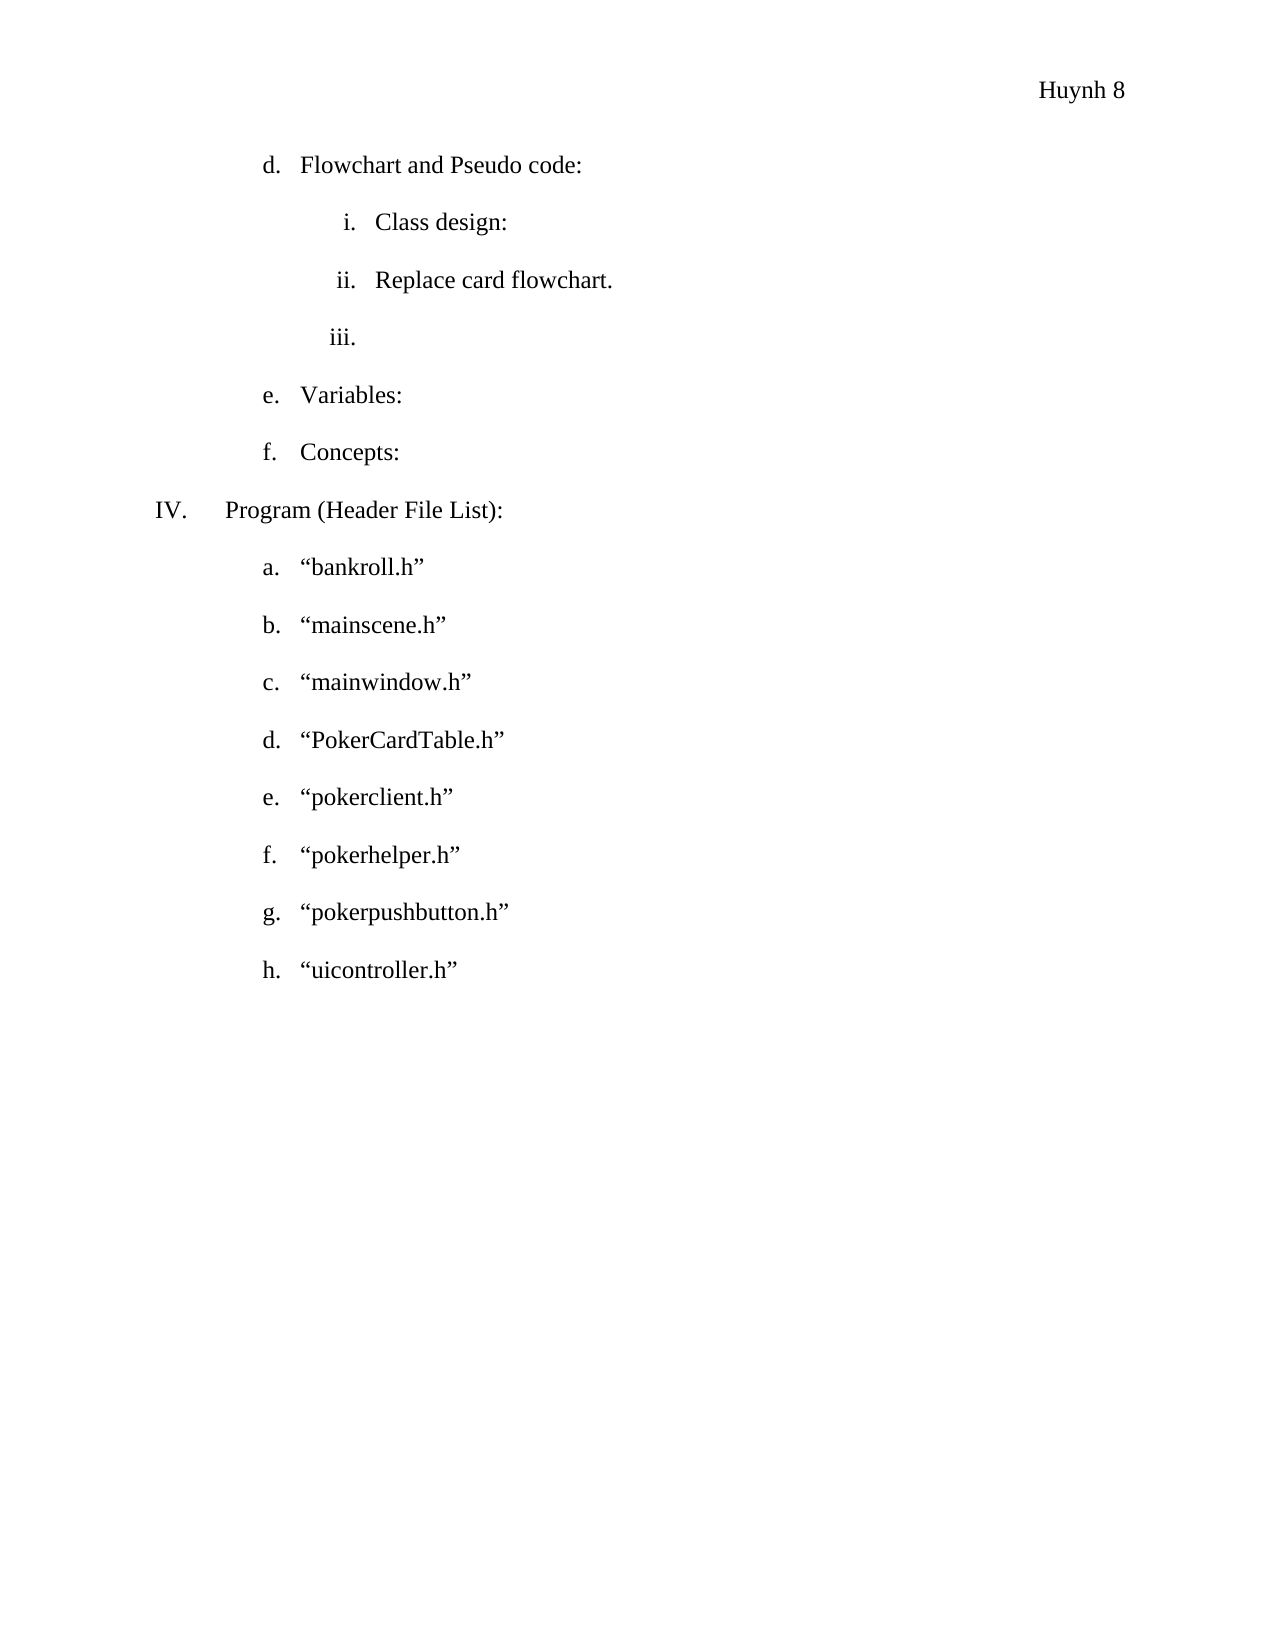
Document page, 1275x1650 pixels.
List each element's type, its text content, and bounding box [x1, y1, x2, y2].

list Program (Header File List): [187, 495, 1125, 524]
list “pokerpushbutton.h” [262, 897, 1125, 926]
list Flowchart and Pseudo code: [262, 150, 1125, 179]
list “pokerclient.h” [262, 782, 1125, 811]
list Variables: [262, 380, 1125, 409]
list “bankroll.h” [262, 552, 1125, 581]
list “uicontroller.h” [262, 955, 1125, 984]
list “pokerhelper.h” [262, 840, 1125, 869]
list Replace card flowchart. [356, 265, 1125, 294]
list Concepts: [262, 437, 1125, 466]
list Class design: [356, 207, 1125, 236]
list “mainscene.h” [262, 610, 1125, 639]
list “PokerCardTable.h” [262, 725, 1125, 754]
list “mainwindow.h” [262, 667, 1125, 696]
